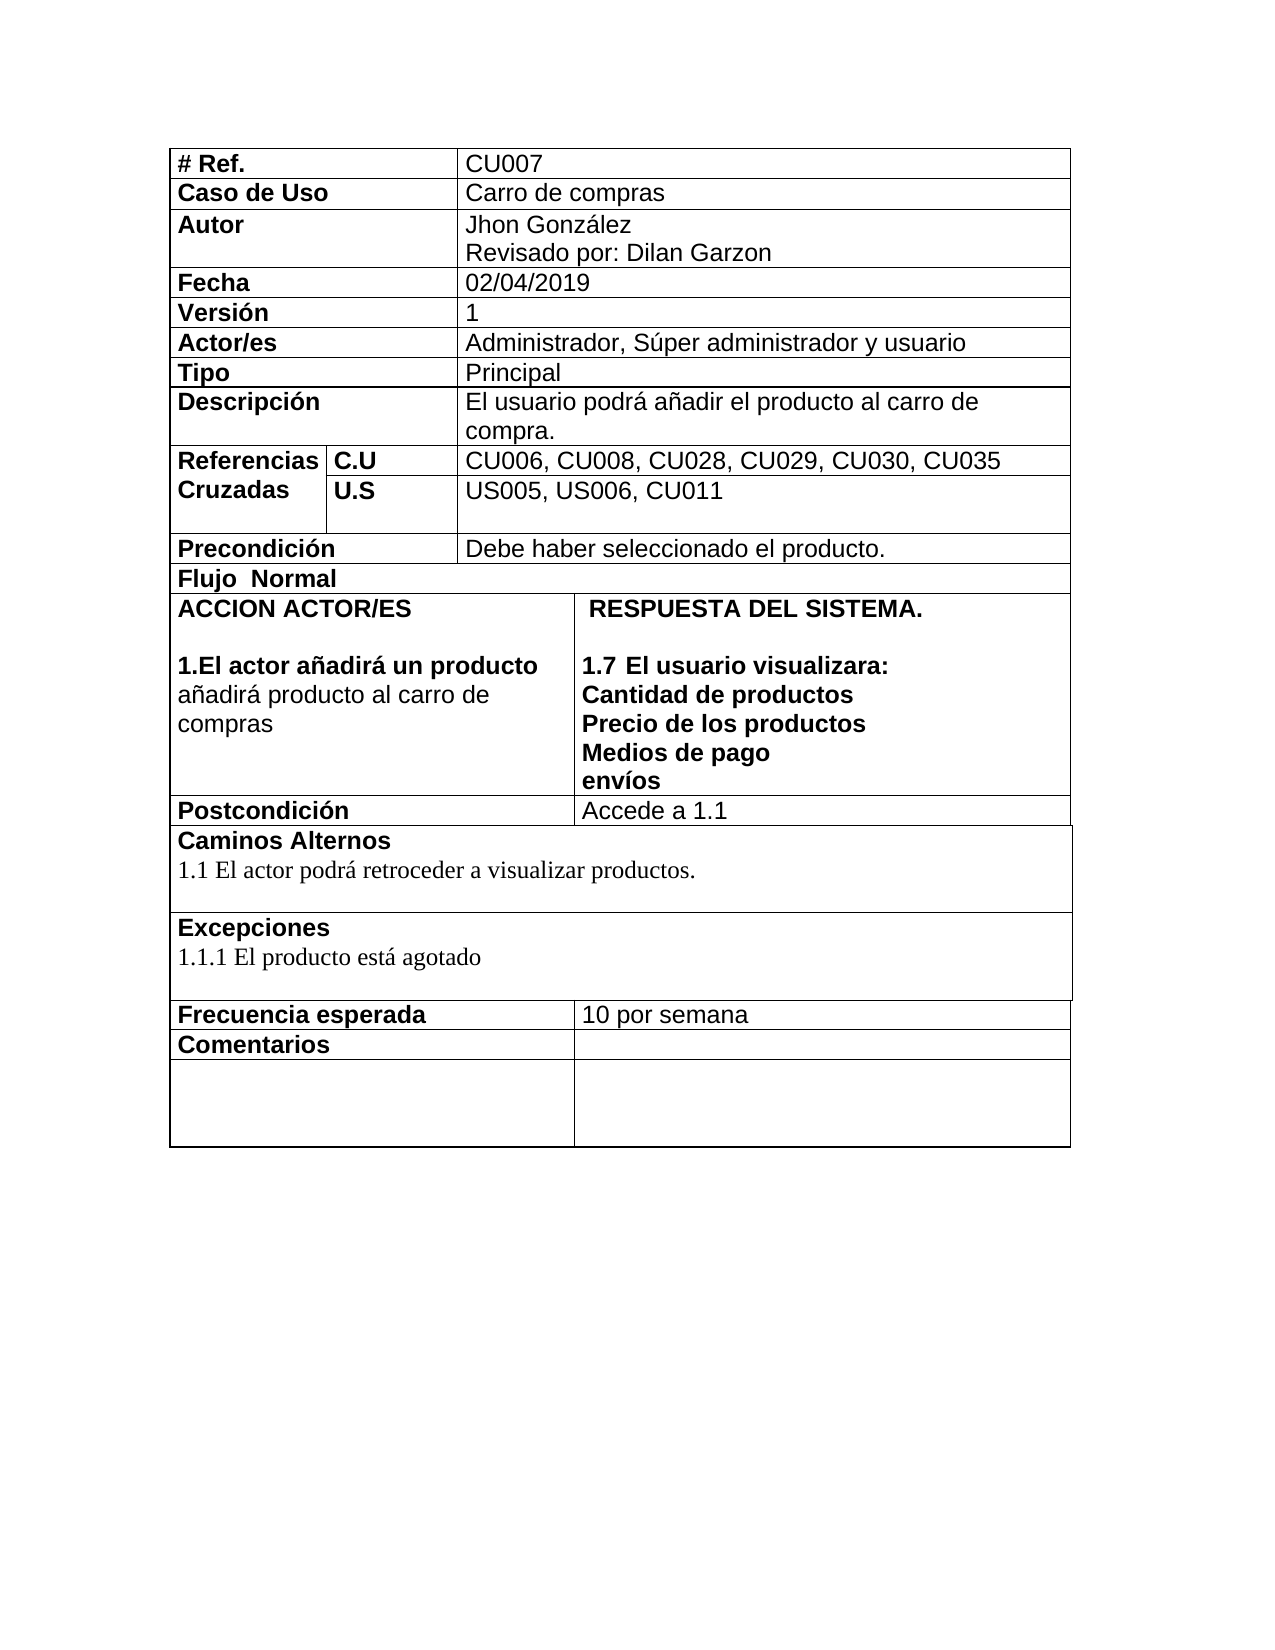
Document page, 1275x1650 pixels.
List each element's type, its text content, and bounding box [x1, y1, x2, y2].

table_cell Jhon González Revisado por: Dilan Garzon [458, 210, 1070, 267]
table_cell U.S [327, 476, 457, 533]
table_cell [575, 1030, 1070, 1059]
table_cell 02/04/2019 [458, 268, 1070, 297]
table_cell Frecuencia esperada [171, 1001, 574, 1029]
table_cell [171, 1060, 574, 1146]
table_cell Carro de compras [458, 179, 1070, 209]
table_cell Principal [458, 358, 1070, 386]
table_cell Caso de Uso [171, 179, 457, 209]
table_cell Excepciones 1.1.1 El producto está agotado [171, 913, 1072, 999]
table_cell Tipo [171, 358, 457, 386]
table_cell Versión [171, 298, 457, 327]
table_cell Accede a 1.1 [575, 796, 1070, 825]
table_cell RESPUESTA DEL SISTEMA. El usuario visualizara: Cantidad de productos Precio de los productos Medios de pago envíos [575, 594, 1070, 795]
table_cell Fecha [171, 268, 457, 297]
table_cell CU006, CU008, CU028, CU029, CU030, CU035 [458, 446, 1070, 475]
table_cell 10 por semana [575, 1001, 1070, 1029]
table_cell [575, 1060, 1070, 1146]
table_cell Referencias Cruzadas [171, 446, 326, 533]
table_cell Descripción [171, 388, 457, 445]
table_cell US005, US006, CU011 [458, 476, 1070, 533]
table_cell Debe haber seleccionado el producto. [458, 534, 1070, 563]
table_cell Caminos Alternos 1.1 El actor podrá retroceder a visualizar productos. [171, 826, 1072, 912]
table_header # Ref. [171, 149, 457, 177]
table_cell ACCION ACTOR/ES 1.El actor añadirá un producto añadirá producto al carro de compras [171, 594, 574, 795]
table_cell C.U [327, 446, 457, 475]
table_cell 1 [458, 298, 1070, 327]
table_cell Flujo Normal [171, 564, 1070, 593]
table_cell Comentarios [171, 1030, 574, 1059]
table_cell Postcondición [171, 796, 574, 825]
table_cell El usuario podrá añadir el producto al carro de compra. [458, 388, 1070, 445]
table_cell Administrador, Súper administrador y usuario [458, 328, 1070, 357]
table_cell Autor [171, 210, 457, 267]
table_header CU007 [458, 149, 1070, 177]
table_cell Actor/es [171, 328, 457, 357]
table_cell Precondición [171, 534, 457, 563]
